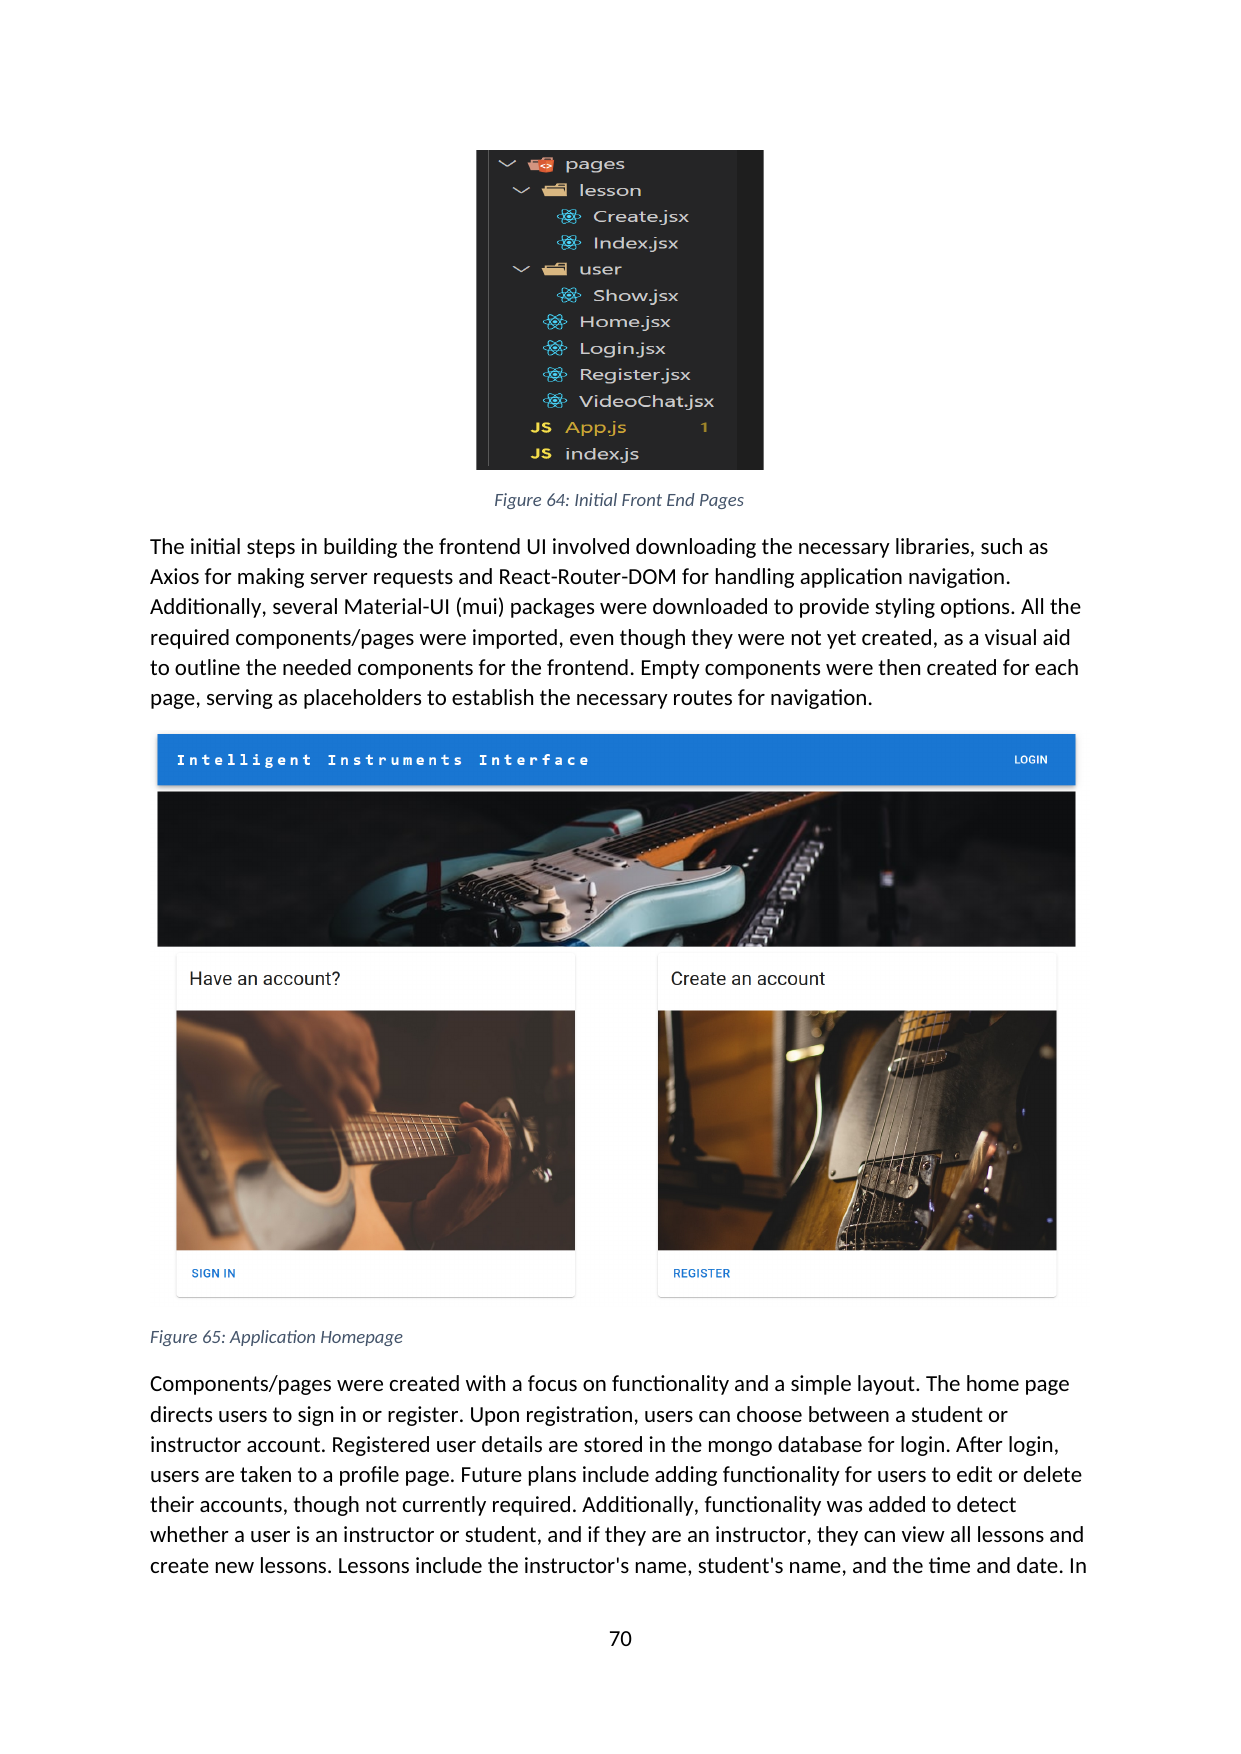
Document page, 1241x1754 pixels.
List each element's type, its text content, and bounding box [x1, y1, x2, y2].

picture [150, 730, 1091, 1307]
text The initial steps in building the frontend UI involved downloading the necessary libraries, such as Axios for making server requests and React-Router-DOM for handling application navigation. Additionally, several Material-UI (mui) packages were downloaded to provide styling options. All the required components/pages were imported, even though they were not yet created, as a visual aid to outline the needed components for the frontend. Empty components were then created for each page, serving as placeholders to establish the necessary routes for navigation. [150, 532, 1090, 711]
picture [476, 150, 764, 470]
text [150, 1369, 1090, 1579]
